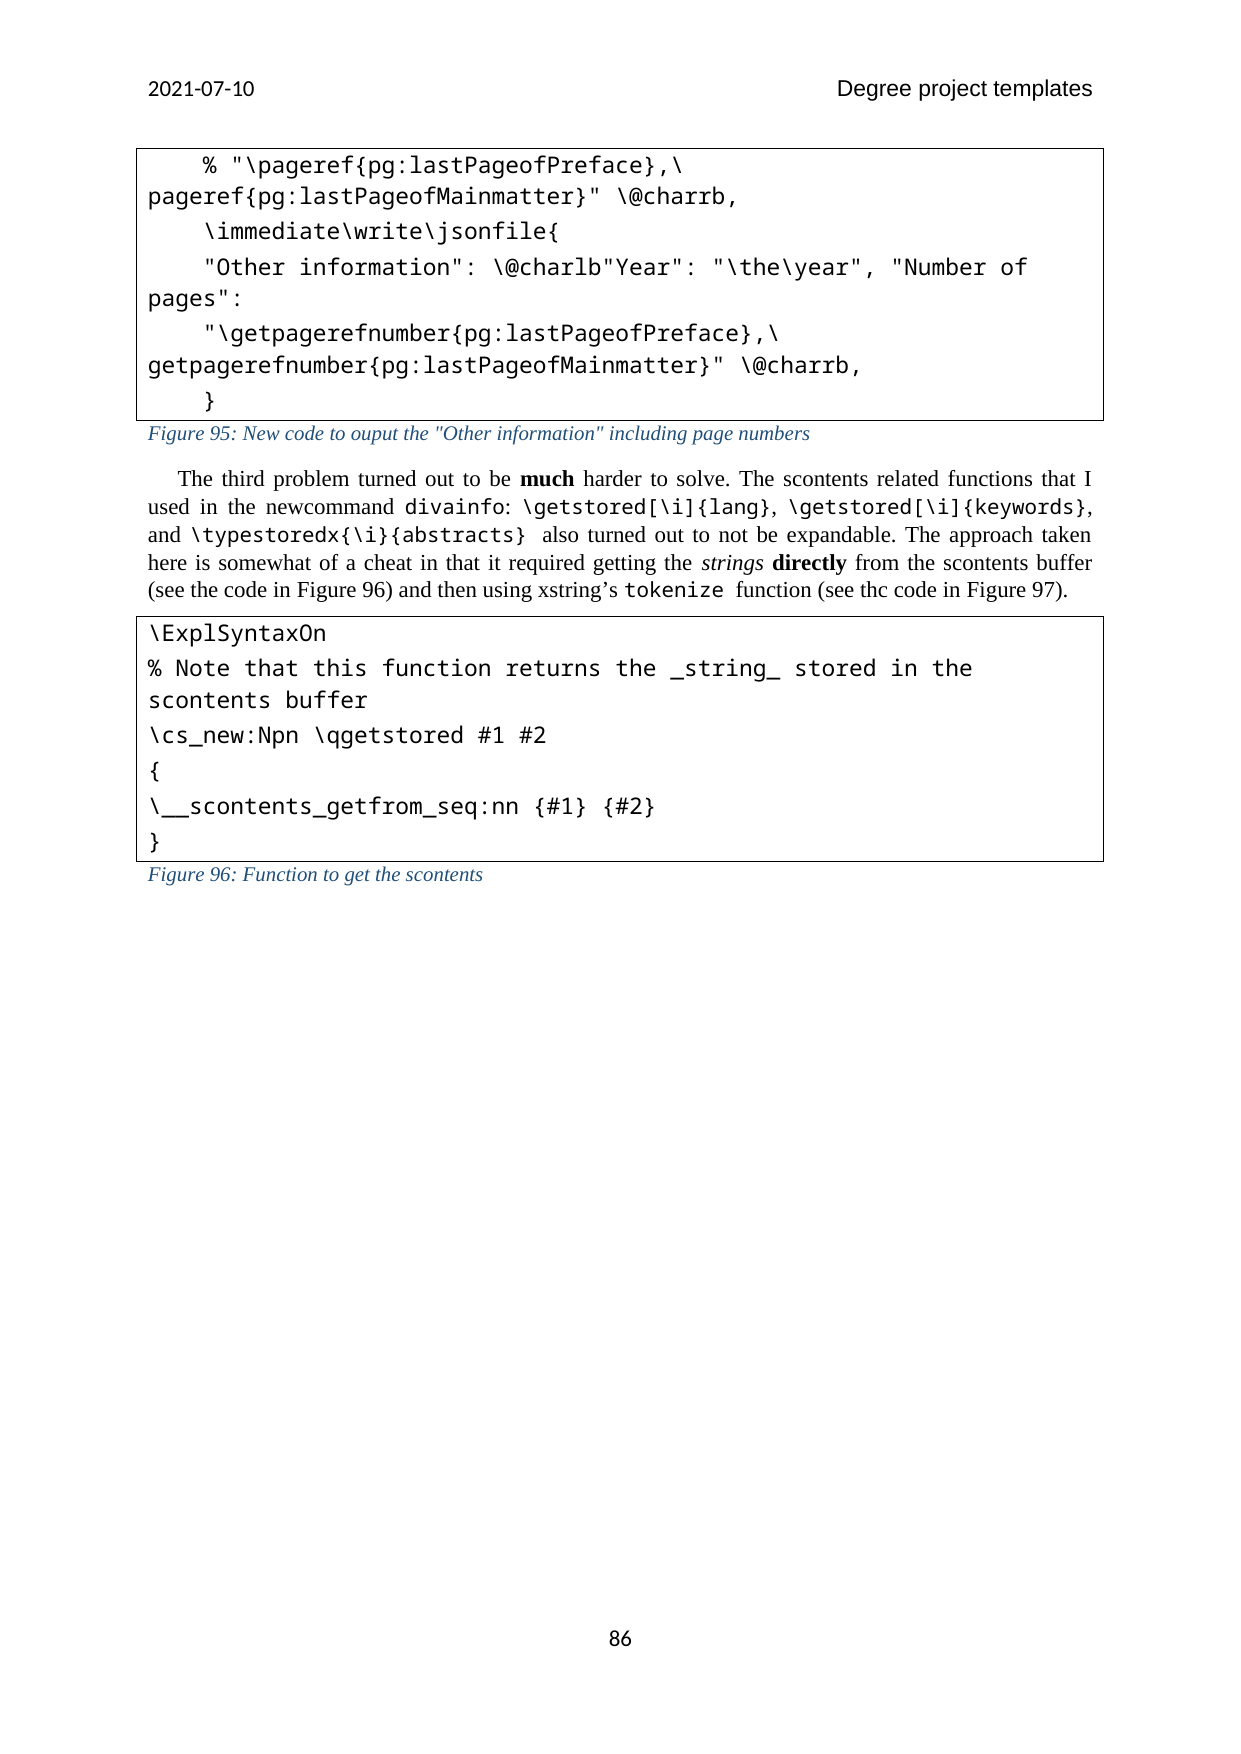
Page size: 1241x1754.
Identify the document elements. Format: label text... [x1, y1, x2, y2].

table_header % "\pageref{pg:lastPageofPreface},\pageref{pg:lastPageofMainmatter}" \@charrb, \immediate\write\jsonfile{ "Other information": \@charlb"Year": "\the\year", "Number of pages": "\getpagerefnumber{pg:lastPageofPreface},\getpagerefnumber{pg:lastPageofMainmatter}" \@charrb, } [137, 149, 1103, 419]
text Figure 96: Function to get the scontents [148, 862, 1093, 886]
text The third problem turned out to be much harder to solve. The scontents related functions that I used in the newcommand divainfo: \getstored[\i]{lang}, \getstored[\i]{keywords}, and \typestoredx{\i}{abstracts} also turned out to not be expandable. The approach taken here is somewhat of a cheat in that it required getting the strings directly from the scontents buffer (see the code in Figure 96) and then using xstring’s tokenize function (see thc code in Figure 97). [148, 465, 1093, 603]
text Figure 95: New code to ouput the "Other information" including page numbers [148, 421, 1093, 444]
table_header \ExplSyntaxOn % Note that this function returns the _string_ stored in the scontents buffer \cs_new:Npn \qgetstored #1 #2 { \__scontents_getfrom_seq:nn {#1} {#2} } [137, 617, 1103, 861]
